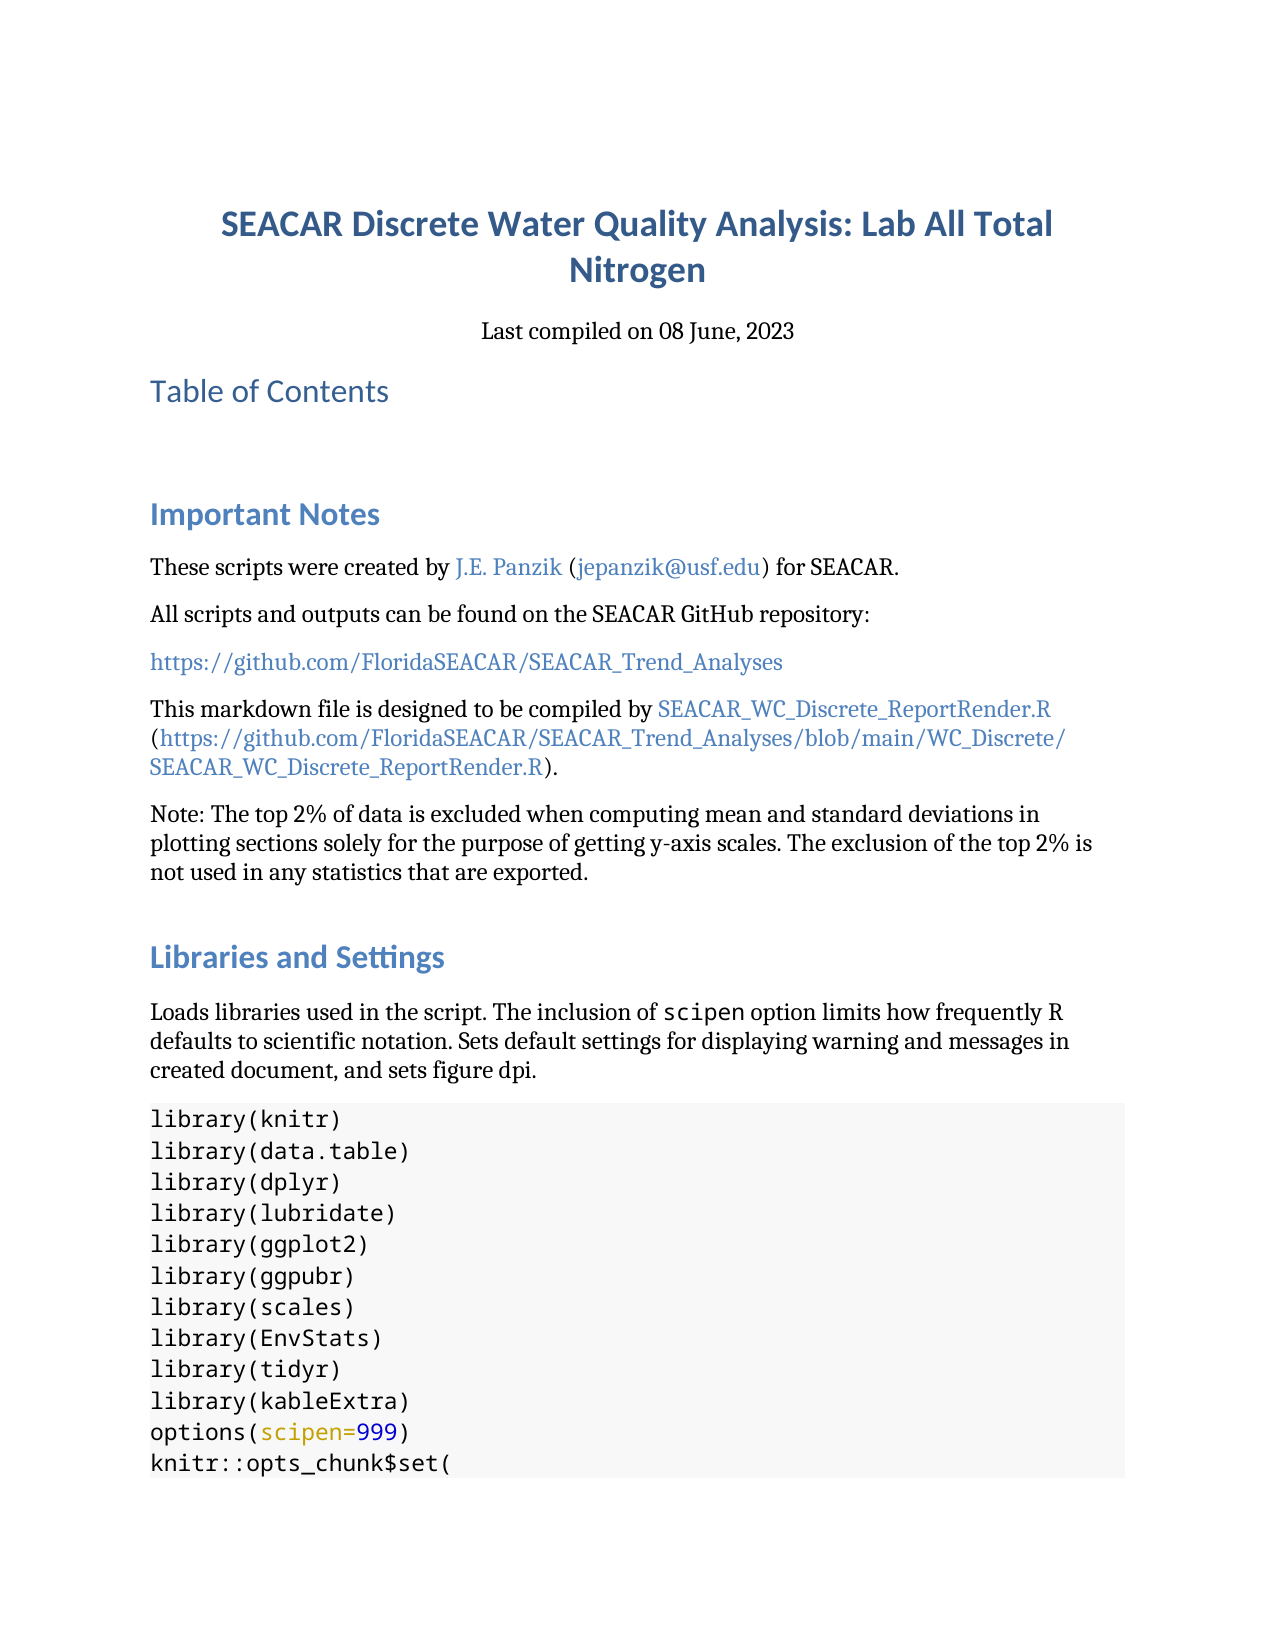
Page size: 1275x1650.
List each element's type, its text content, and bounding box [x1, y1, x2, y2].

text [150, 1103, 1125, 1478]
text Last compiled on 08 June, 2023 [150, 317, 1125, 345]
text All scripts and outputs can be found on the SEACAR GitHub repository: [150, 600, 1125, 629]
subtitle Libraries and Settings [150, 936, 1125, 977]
text These scripts were created by J.E. Panzik (jepanzik@usf.edu) for SEACAR. [150, 553, 1125, 581]
text Loads libraries used in the script. The inclusion of scipen option limits how frequently R defaults to scientific notation. Sets default settings for displaying warning and messages in created document, and sets figure dpi. [150, 996, 1125, 1084]
text This markdown file is designed to be compiled by SEACAR_WC_Discrete_ReportRender.R (https://github.com/FloridaSEACAR/SEACAR_Trend_Analyses/blob/main/WC_Discrete/SEACAR_WC_Discrete_ReportRender.R). [150, 695, 1125, 781]
subtitle Important Notes [150, 493, 1125, 534]
title SEACAR Discrete Water Quality Analysis: Lab All Total Nitrogen [150, 200, 1125, 292]
text Note: The top 2% of data is excluded when computing mean and standard deviations in plotting sections solely for the purpose of getting y-axis scales. The exclusion of the top 2% is not used in any statistics that are exported. [150, 800, 1125, 886]
text https://github.com/FloridaSEACAR/SEACAR_Trend_Analyses [150, 648, 1125, 676]
